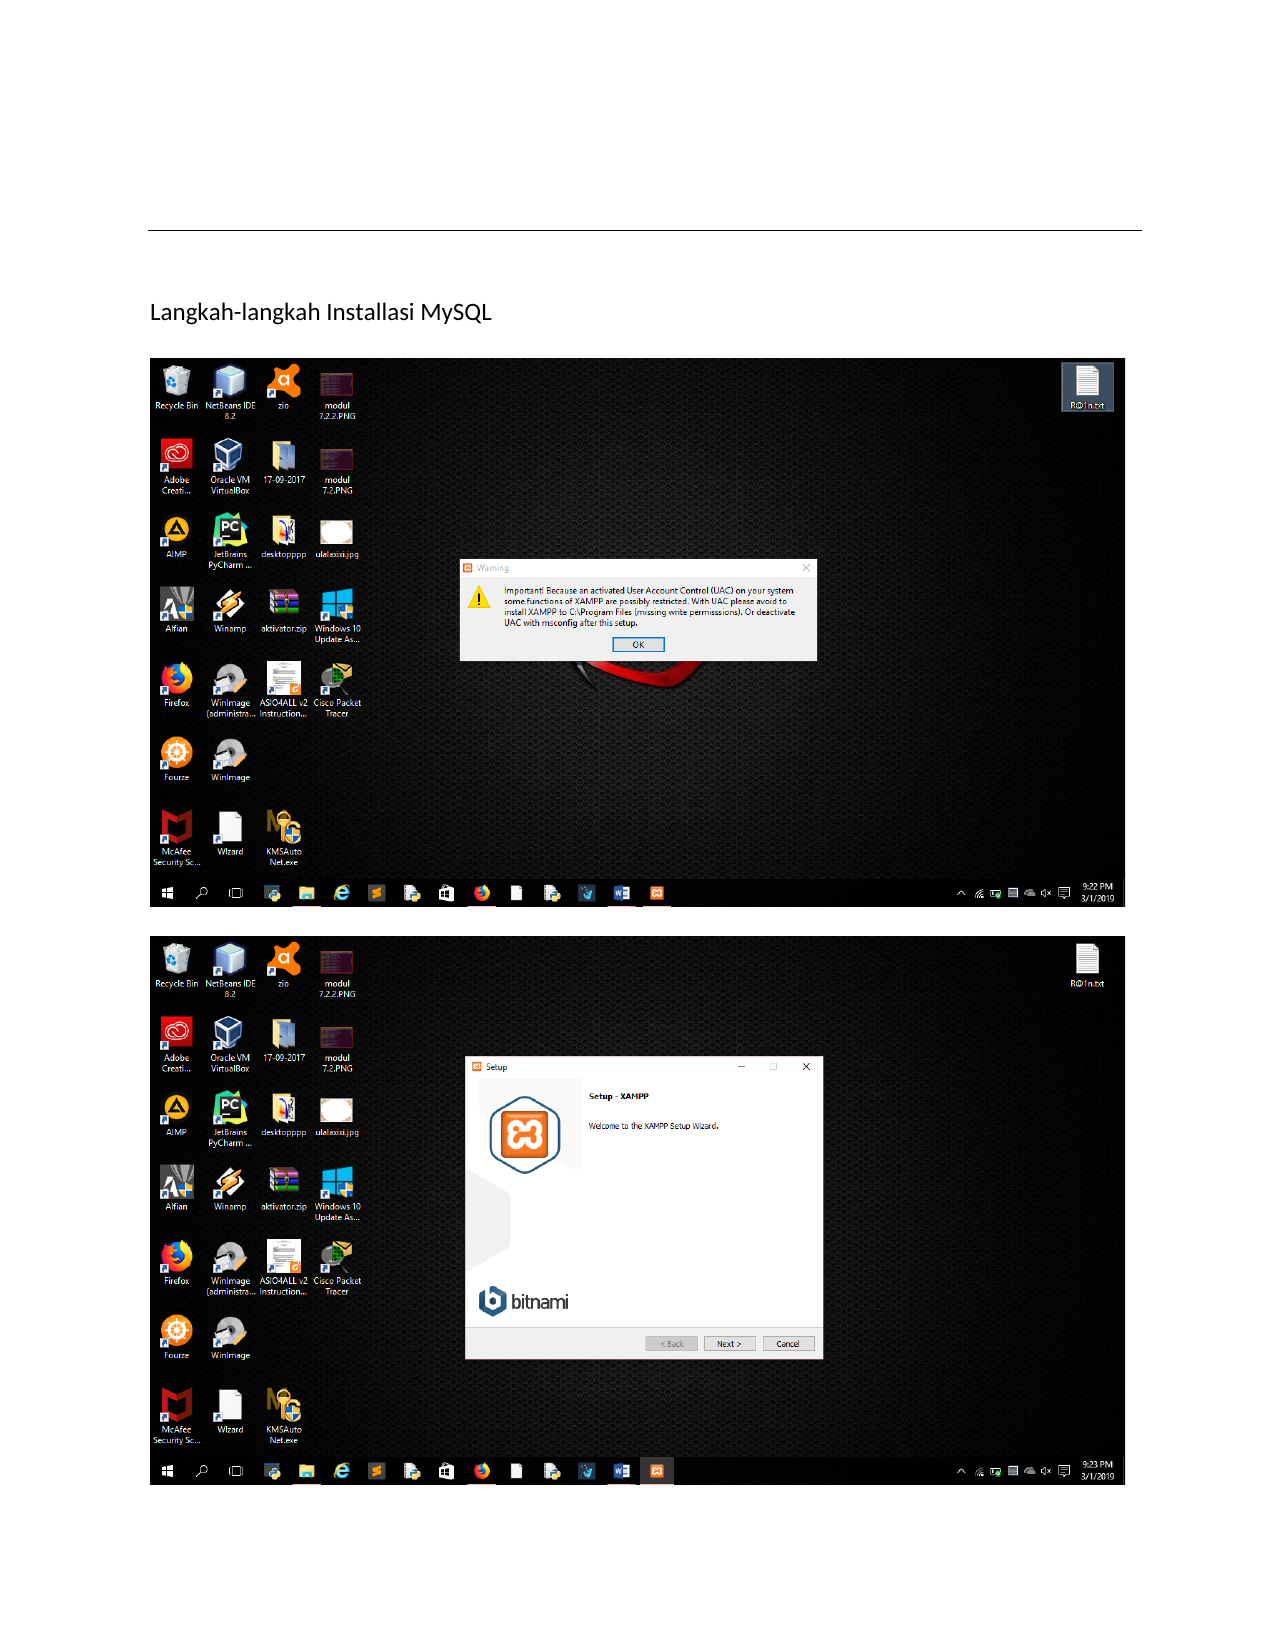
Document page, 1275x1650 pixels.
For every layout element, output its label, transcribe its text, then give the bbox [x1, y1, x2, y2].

text Langkah-langkah Installasi MySQL [150, 296, 1125, 326]
picture [150, 936, 1125, 1485]
picture [150, 358, 1125, 907]
